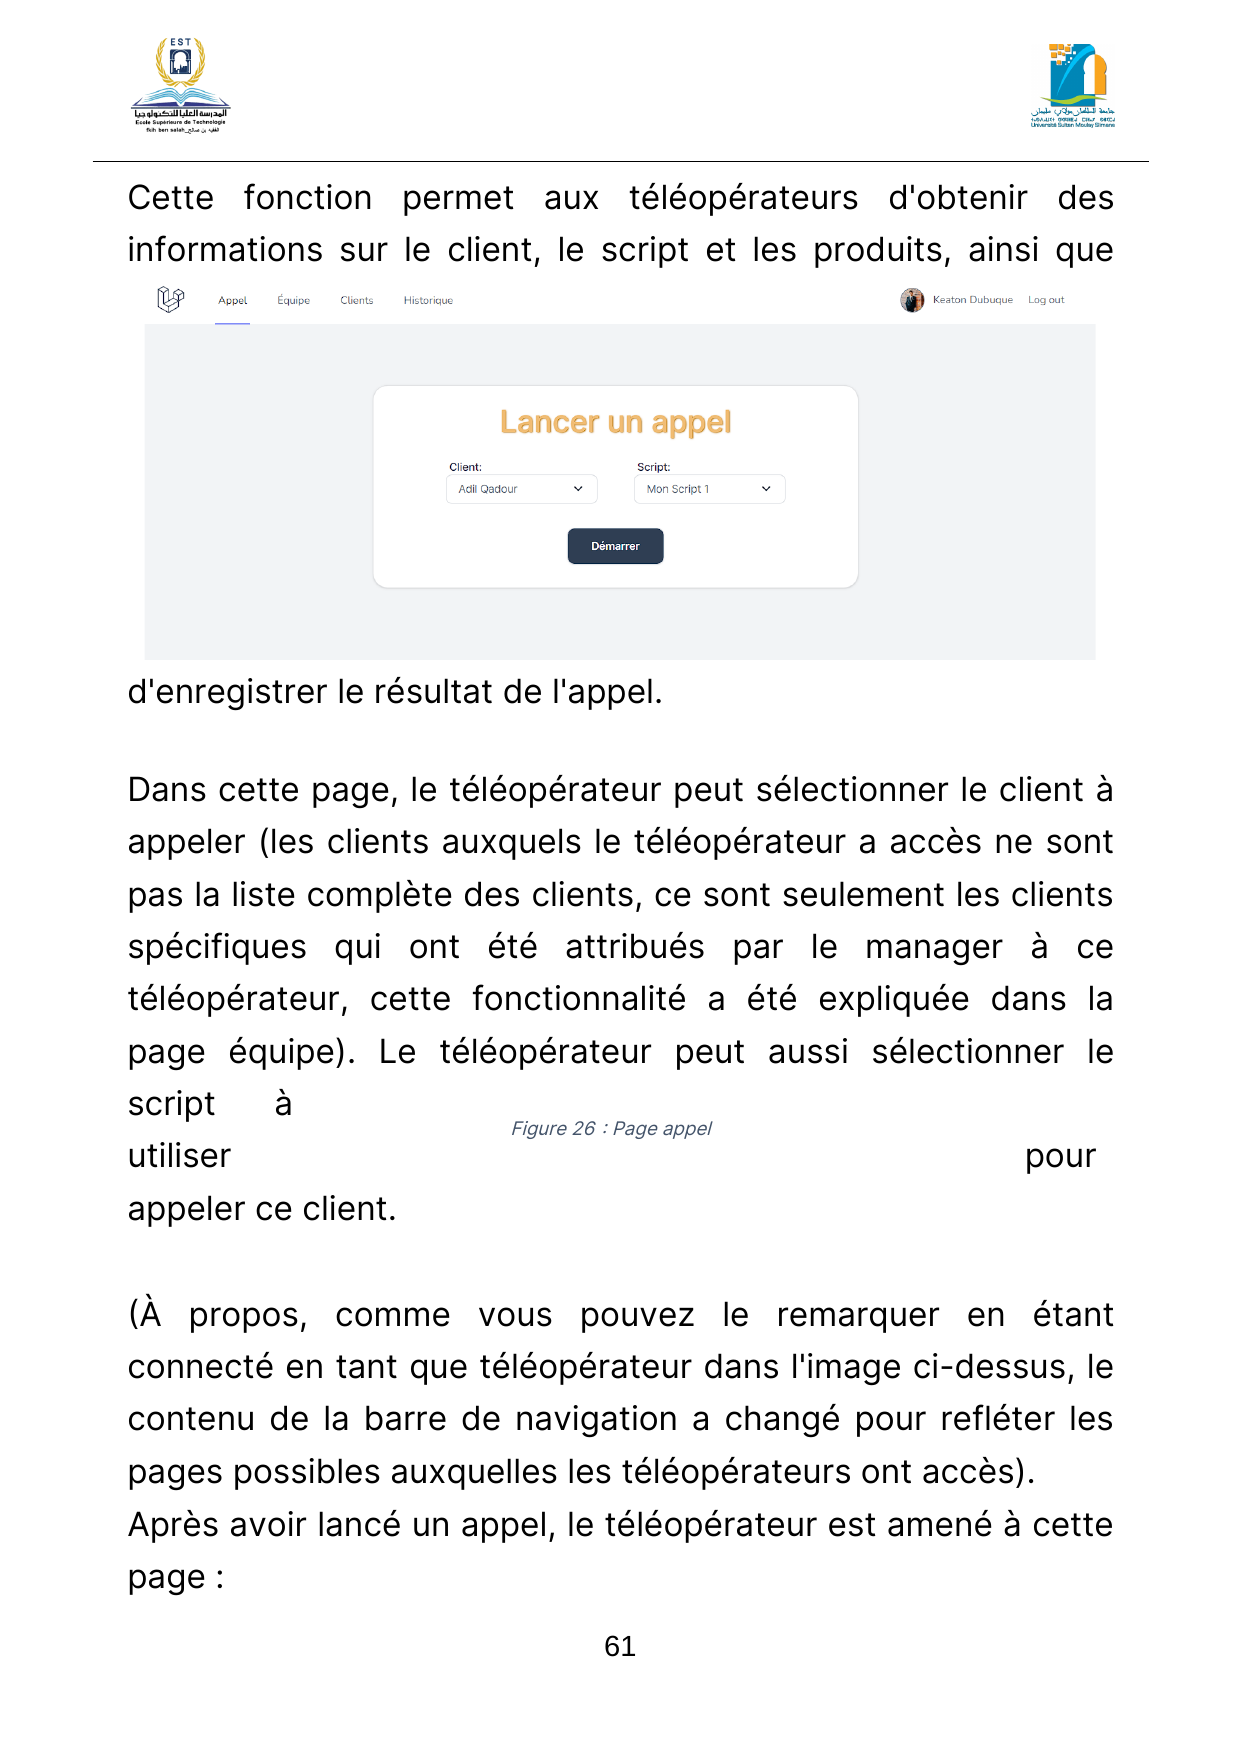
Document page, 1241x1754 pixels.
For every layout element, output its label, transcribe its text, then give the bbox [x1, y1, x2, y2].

text Après avoir lancé un appel, le téléopérateur est amené à cette page : [127, 1504, 1115, 1596]
text (À propos, comme vous pouvez le remarquer en étant connecté en tant que téléopérateur dans l'image ci-dessus, le contenu de la barre de navigation a changé pour refléter les pages possibles auxquelles les téléopérateurs ont accès). [127, 1294, 1115, 1491]
picture [126, 23, 236, 149]
picture [1031, 44, 1115, 116]
picture [144, 275, 1096, 660]
text Dans cette page, le téléopérateur peut sélectionner le client à appeler (les clients auxquels le téléopérateur a accès ne sont pas la liste complète des clients, ce sont seulement les clients spécifiques qui ont été attribués par le manager à ce téléopérateur, cette fonctionnalité a été expliquée dans la page équipe). Le téléopérateur peut aussi sélectionner le script à utiliser pour appeler ce client. [127, 769, 1115, 1228]
